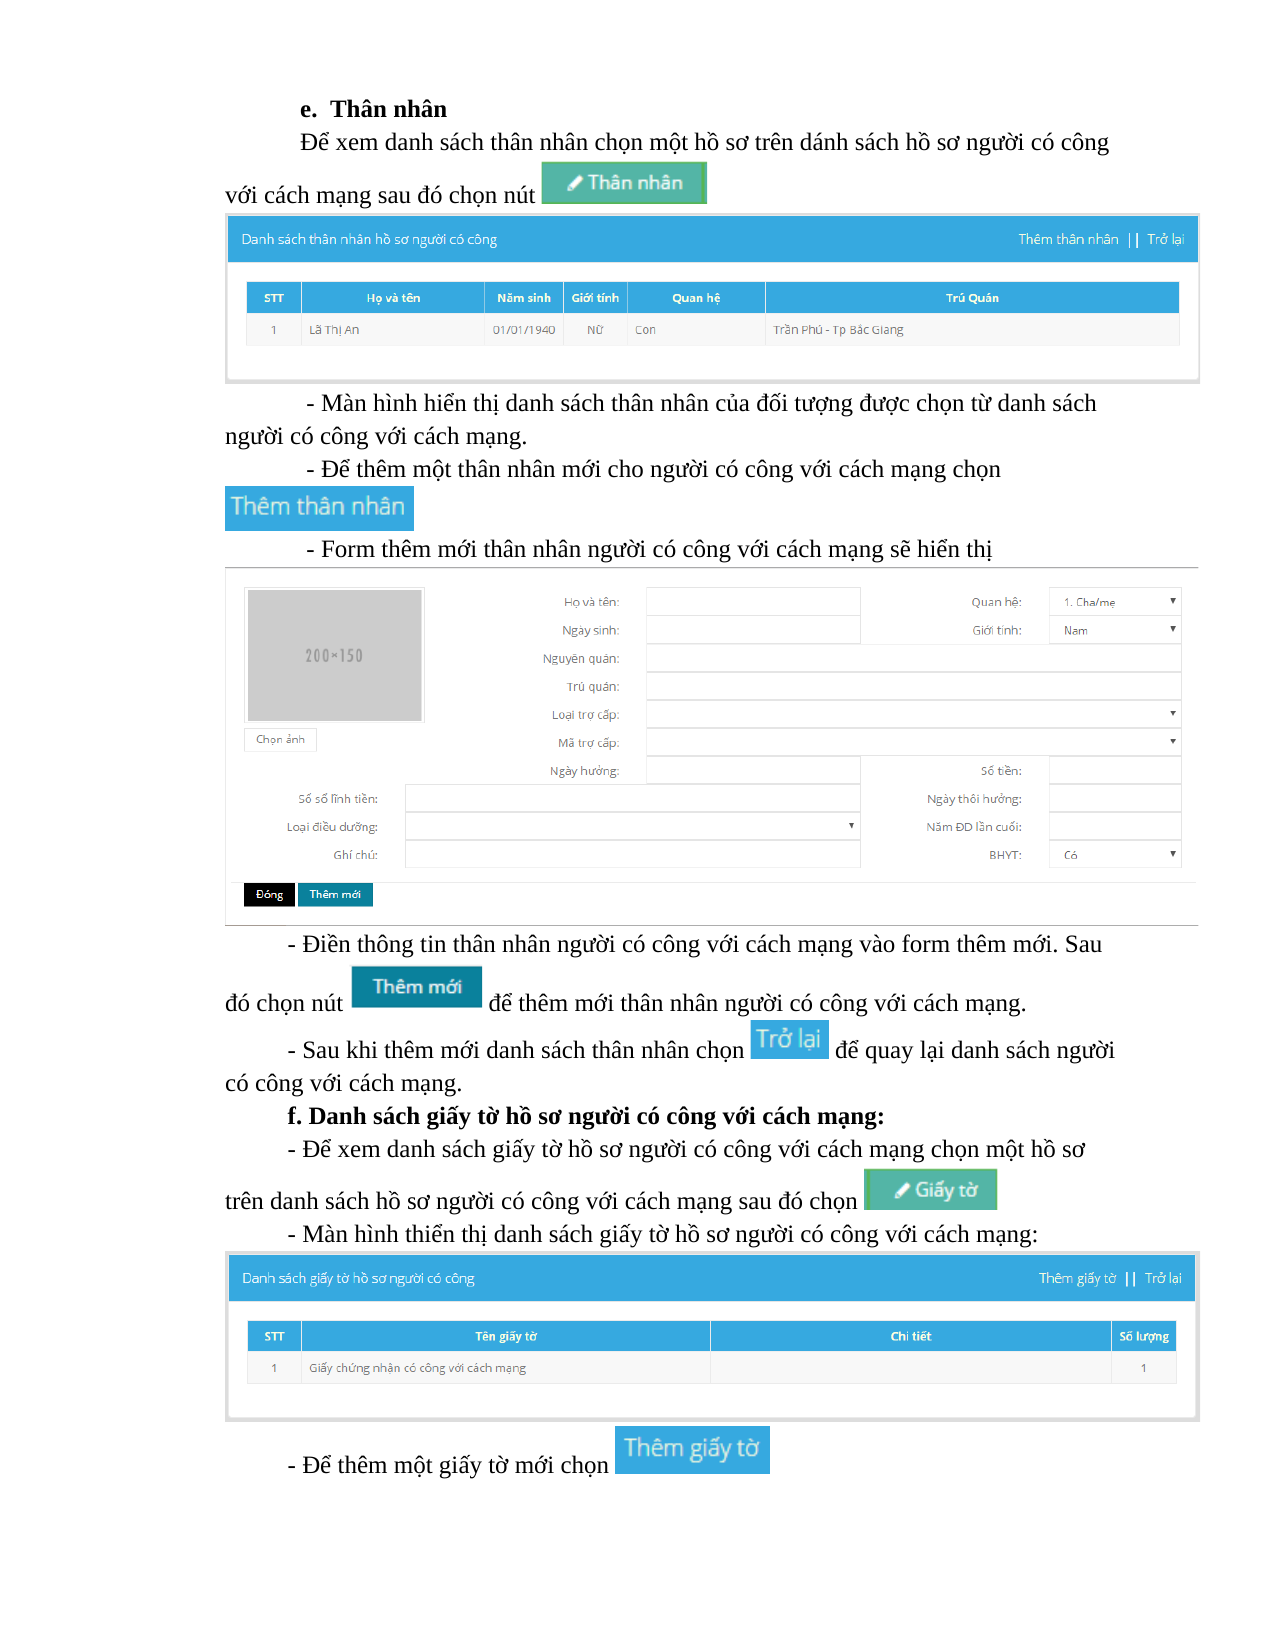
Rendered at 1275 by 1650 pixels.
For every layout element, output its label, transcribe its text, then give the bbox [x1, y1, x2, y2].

picture [615, 1426, 770, 1474]
list - Màn hình thiển thị danh sách giấy tờ hồ sơ người có công với cách mạng: [225, 1219, 1125, 1251]
picture [541, 159, 708, 204]
picture [864, 1167, 999, 1210]
list e. Thân nhân [225, 94, 1125, 122]
list Để xem danh sách thân nhân chọn một hồ sơ trên dánh sách hồ sơ người có công với cách mạng sau đó chọn nút [225, 127, 1125, 209]
list - Màn hình hiển thị danh sách thân nhân của đối tượng được chọn từ danh sách người có công với cách mạng. [225, 388, 1125, 449]
list - Sau khi thêm mới danh sách thân nhân chọn để quay lại danh sách người có công với cách mạng. [225, 1021, 1125, 1097]
picture [225, 567, 1199, 926]
list - Form thêm mới thân nhân người có công với cách mạng sẽ hiển thị [225, 534, 1125, 563]
picture [225, 213, 1200, 384]
list - Để xem danh sách giấy tờ hồ sơ người có công với cách mạng chọn một hồ sơ trên danh sách hồ sơ người có công với cách mạng sau đó chọn [225, 1134, 1125, 1214]
picture [225, 486, 414, 531]
list f. Danh sách giấy tờ hồ sơ người có công với cách mạng: [225, 1101, 1125, 1130]
picture [225, 1251, 1200, 1422]
picture [750, 1020, 829, 1059]
picture [349, 962, 483, 1011]
list - Để thêm một giấy tờ mới chọn [225, 1426, 1125, 1478]
list - Điền thông tin thân nhân người có công với cách mạng vào form thêm mới. Sau đó chọn nút để thêm mới thân nhân người có công với cách mạng. [225, 929, 1125, 1016]
list - Để thêm một thân nhân mới cho người có công với cách mạng chọn [225, 454, 1125, 530]
